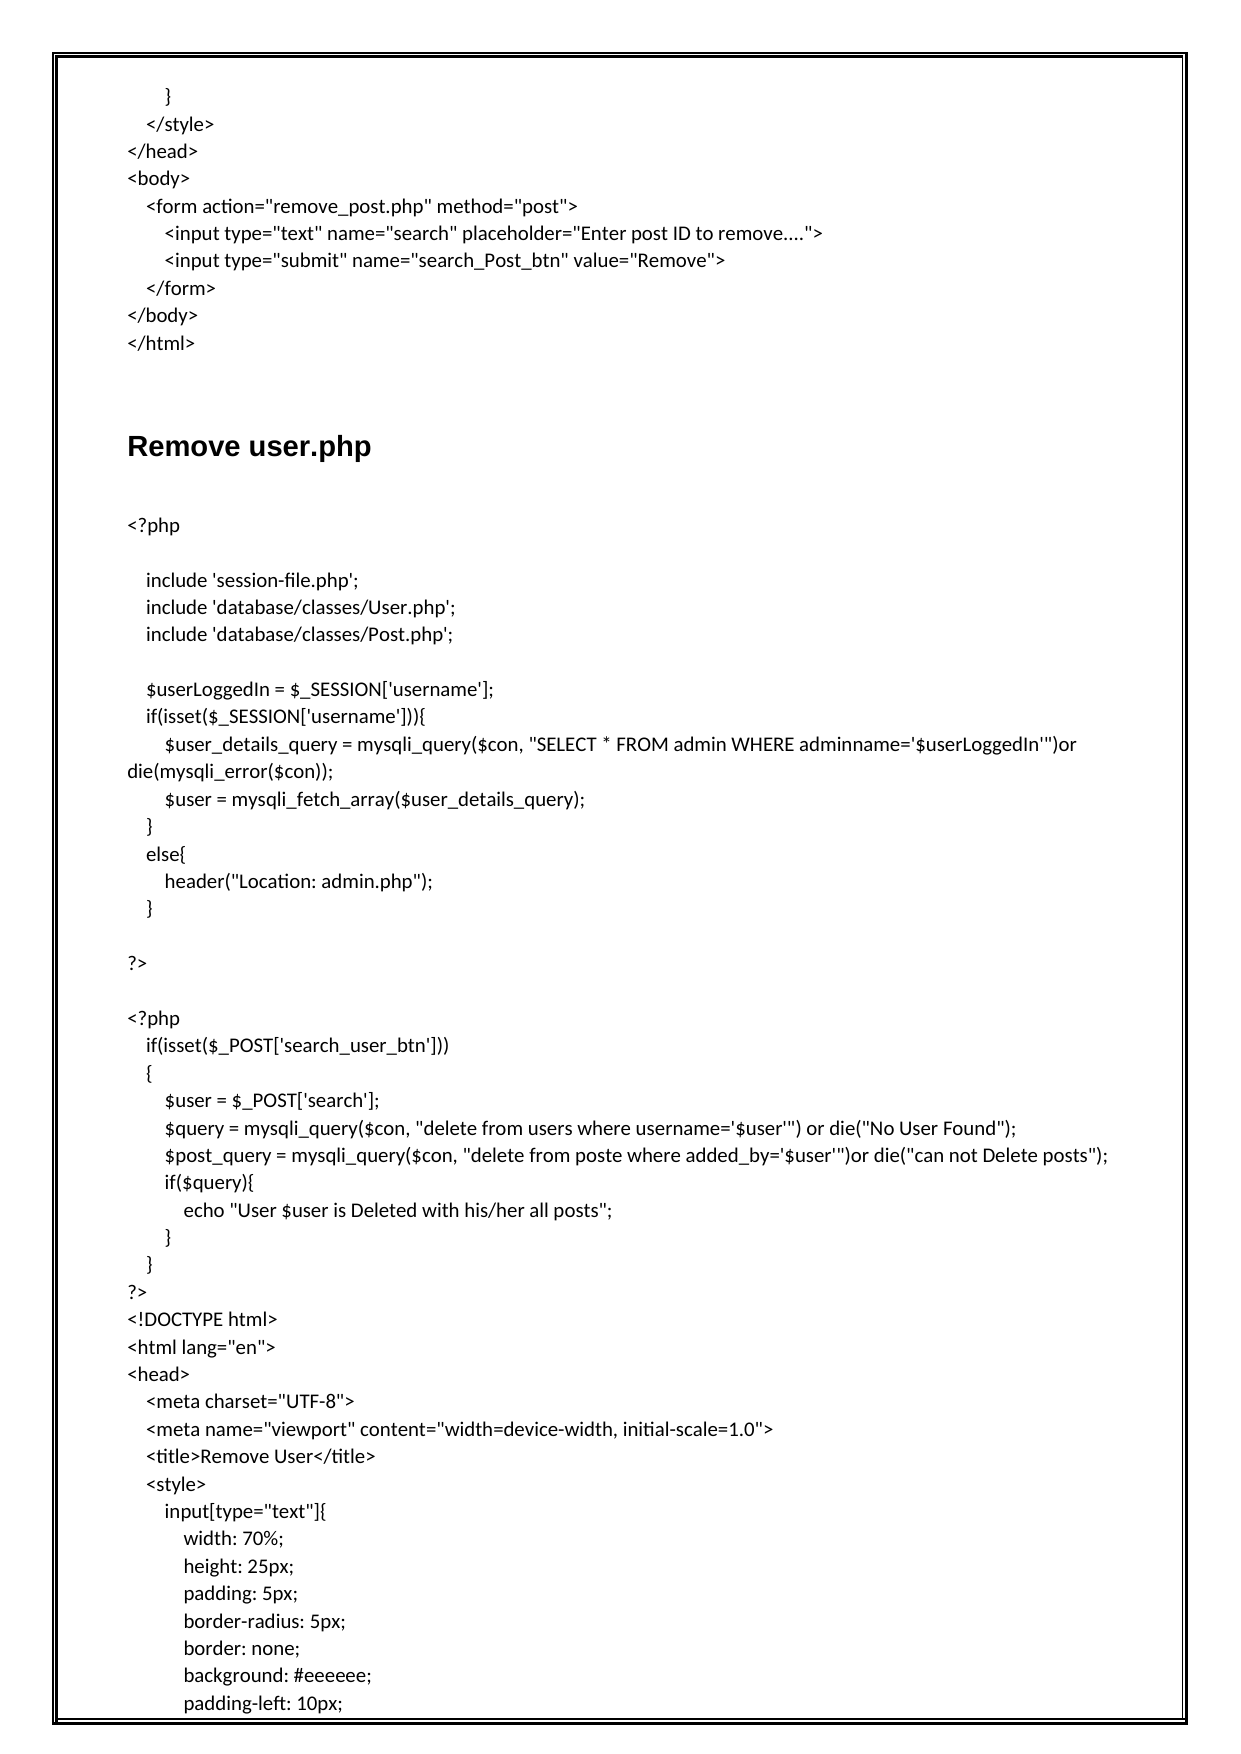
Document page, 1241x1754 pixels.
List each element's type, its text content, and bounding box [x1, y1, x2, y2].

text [127, 83, 1173, 355]
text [127, 512, 1173, 1715]
text Remove user.php [127, 374, 1173, 493]
